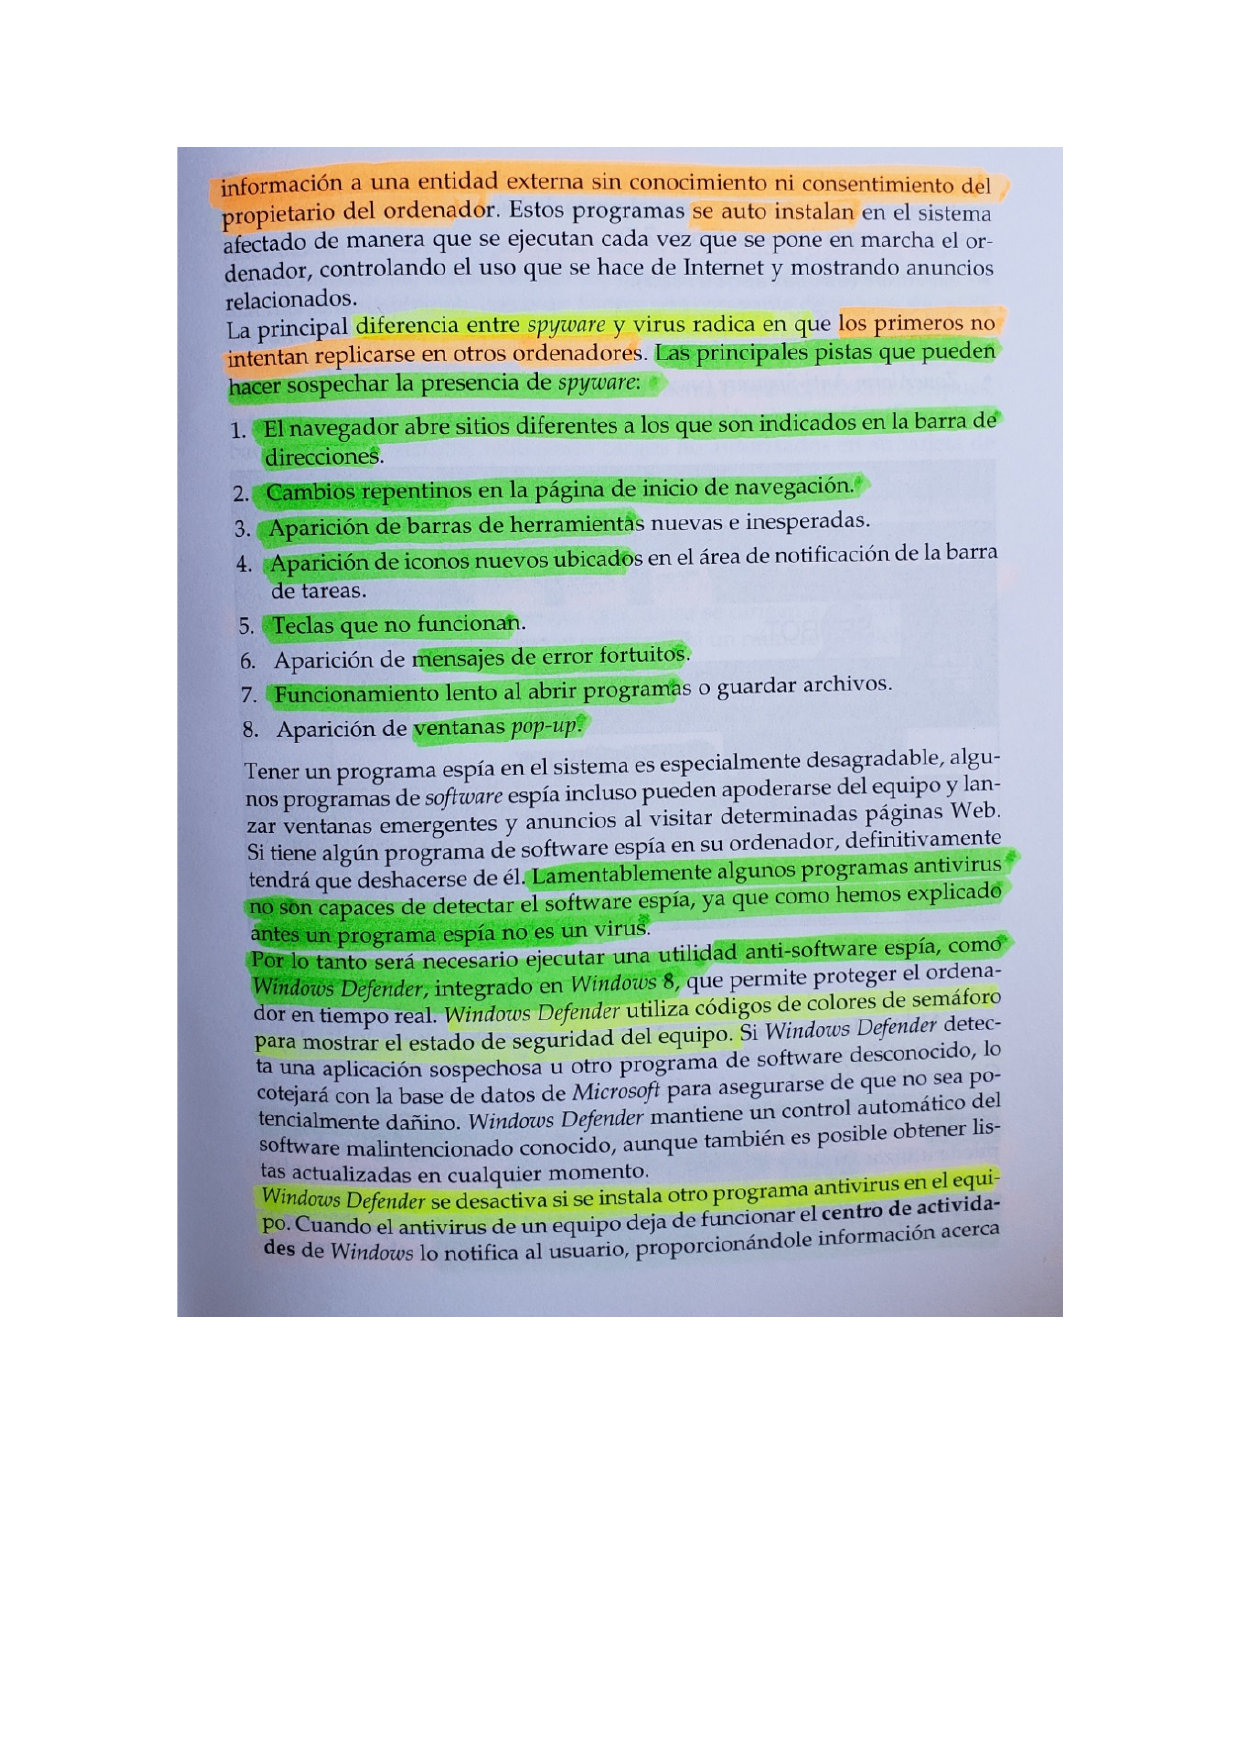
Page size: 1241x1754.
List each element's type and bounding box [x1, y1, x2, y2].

picture [177, 147, 1063, 1317]
